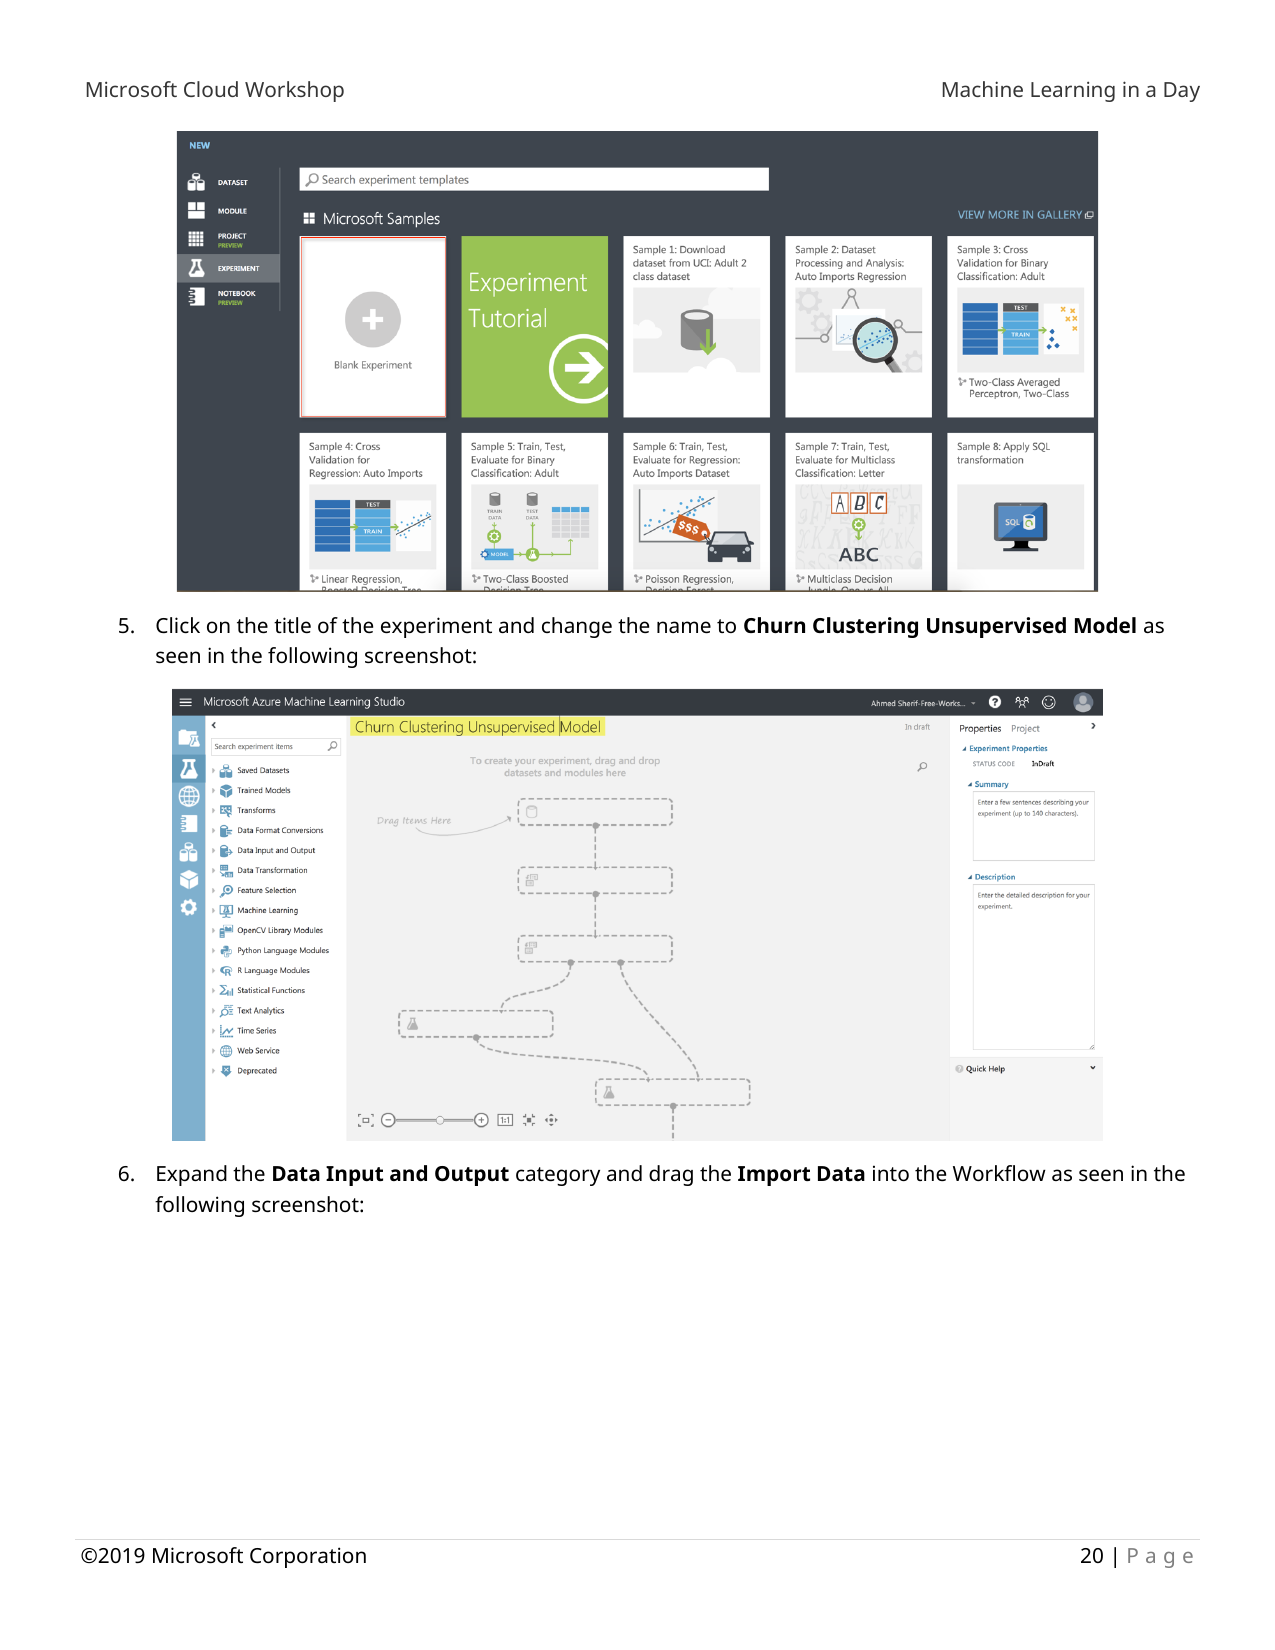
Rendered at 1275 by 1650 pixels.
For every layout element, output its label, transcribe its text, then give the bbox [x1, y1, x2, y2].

picture [176, 131, 1099, 592]
picture [172, 688, 1103, 1141]
list Expand the Data Input and Output category and drag the Import Data into the Workflow as seen in the following screenshot: [118, 1159, 1200, 1218]
list Click on the title of the experiment and change the name to Churn Clustering Unsupervised Model as seen in the following screenshot: [118, 611, 1200, 670]
